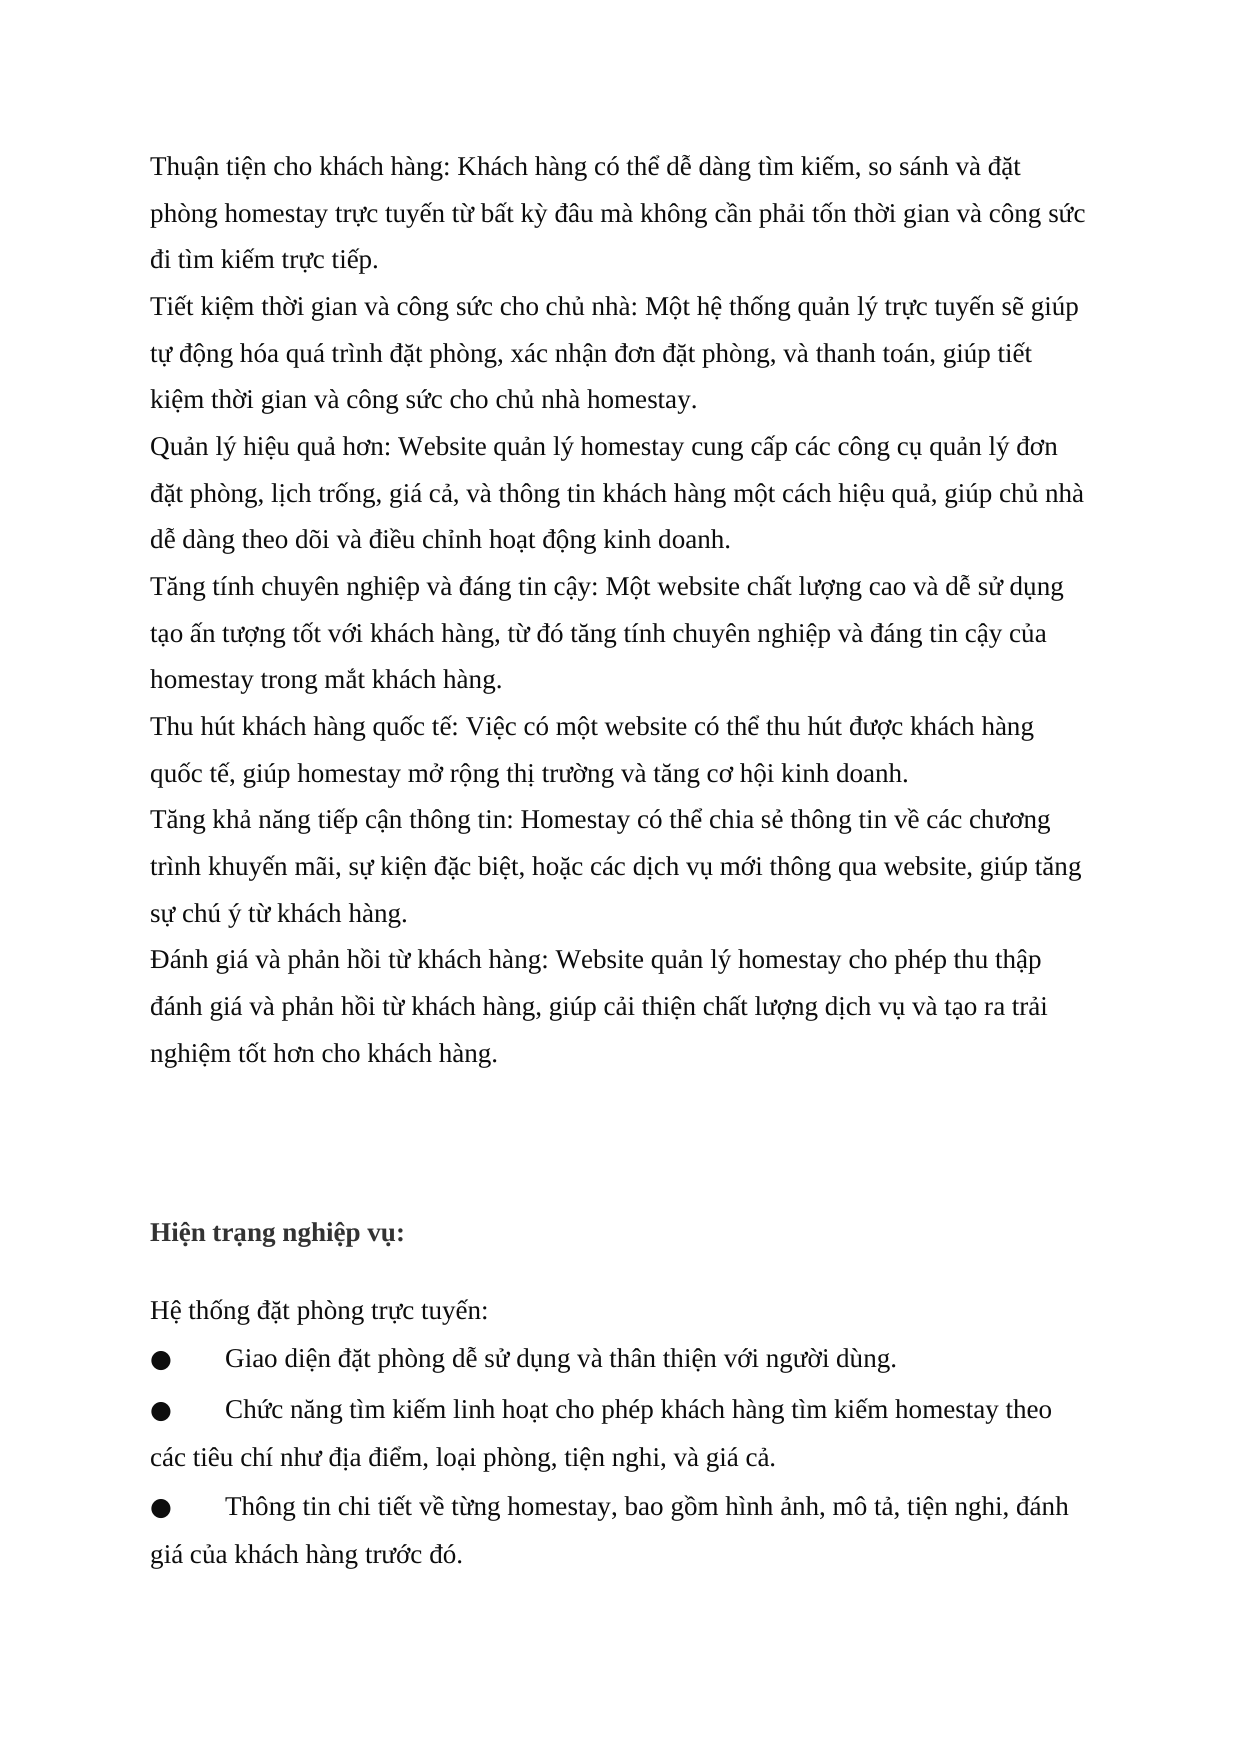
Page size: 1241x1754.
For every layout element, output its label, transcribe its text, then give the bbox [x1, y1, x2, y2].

list Tăng tính chuyên nghiệp và đáng tin cậy: Một website chất lượng cao và dễ sử dụng tạo ấn tượng tốt với khách hàng, từ đó tăng tính chuyên nghiệp và đáng tin cậy của homestay trong mắt khách hàng. [150, 570, 1090, 694]
list Hệ thống đặt phòng trực tuyến: [150, 1294, 1090, 1325]
list Chức năng tìm kiếm linh hoạt cho phép khách hàng tìm kiếm homestay theo các tiêu chí như địa điểm, loại phòng, tiện nghi, và giá cả. [150, 1392, 1090, 1473]
list Thuận tiện cho khách hàng: Khách hàng có thể dễ dàng tìm kiếm, so sánh và đặt phòng homestay trực tuyến từ bất kỳ đâu mà không cần phải tốn thời gian và công sức đi tìm kiếm trực tiếp. [150, 150, 1090, 274]
list Tiết kiệm thời gian và công sức cho chủ nhà: Một hệ thống quản lý trực tuyến sẽ giúp tự động hóa quá trình đặt phòng, xác nhận đơn đặt phòng, và thanh toán, giúp tiết kiệm thời gian và công sức cho chủ nhà homestay. [150, 290, 1090, 414]
list Thông tin chi tiết về từng homestay, bao gồm hình ảnh, mô tả, tiện nghi, đánh giá của khách hàng trước đó. [150, 1488, 1090, 1569]
list Giao diện đặt phòng dễ sử dụng và thân thiện với người dùng. [150, 1341, 1090, 1375]
text Hiện trạng nghiệp vụ: [150, 1216, 1090, 1247]
list Quản lý hiệu quả hơn: Website quản lý homestay cung cấp các công cụ quản lý đơn đặt phòng, lịch trống, giá cả, và thông tin khách hàng một cách hiệu quả, giúp chủ nhà dễ dàng theo dõi và điều chỉnh hoạt động kinh doanh. [150, 430, 1090, 554]
list Đánh giá và phản hồi từ khách hàng: Website quản lý homestay cho phép thu thập đánh giá và phản hồi từ khách hàng, giúp cải thiện chất lượng dịch vụ và tạo ra trải nghiệm tốt hơn cho khách hàng. [150, 943, 1090, 1068]
list Thu hút khách hàng quốc tế: Việc có một website có thể thu hút được khách hàng quốc tế, giúp homestay mở rộng thị trường và tăng cơ hội kinh doanh. [150, 710, 1090, 788]
list Tăng khả năng tiếp cận thông tin: Homestay có thể chia sẻ thông tin về các chương trình khuyến mãi, sự kiện đặc biệt, hoặc các dịch vụ mới thông qua website, giúp tăng sự chú ý từ khách hàng. [150, 803, 1090, 928]
